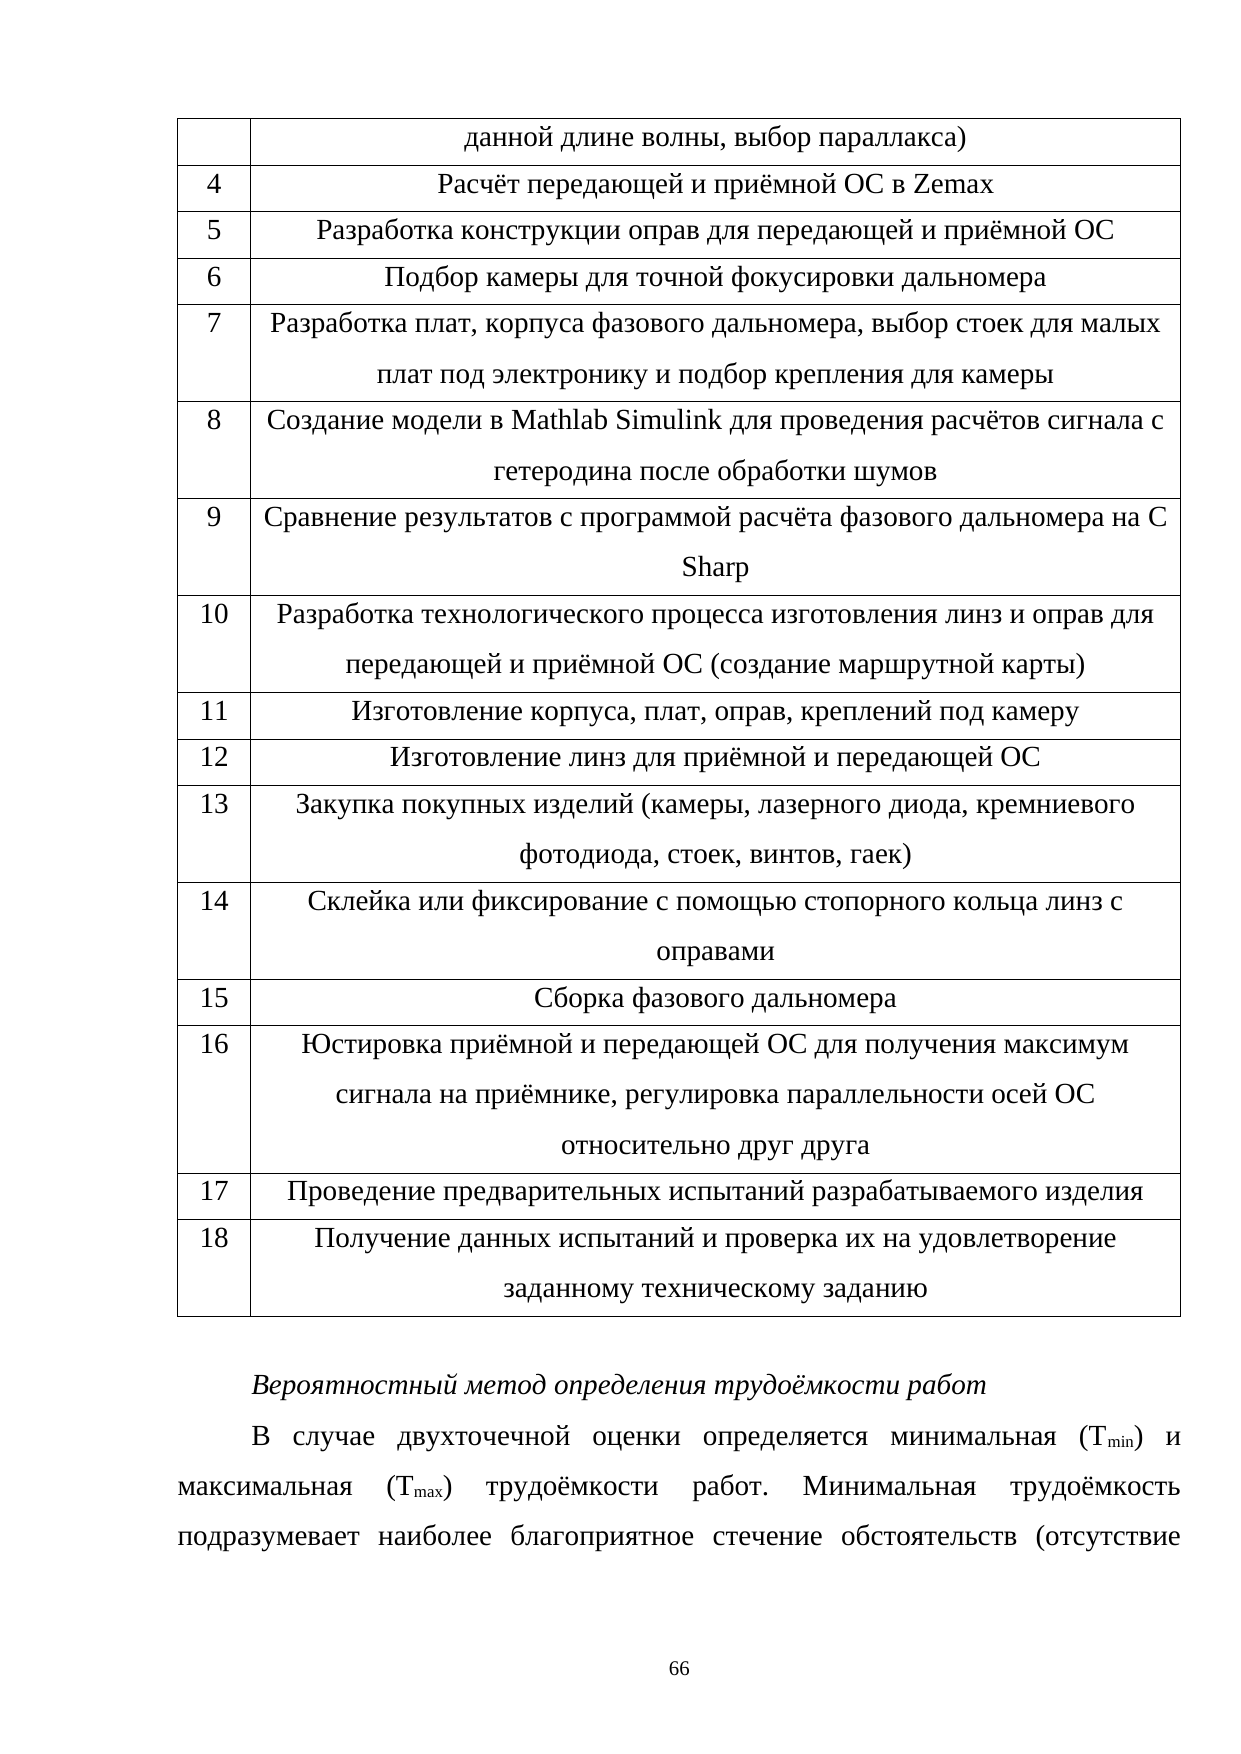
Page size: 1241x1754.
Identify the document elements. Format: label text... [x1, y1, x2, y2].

table_cell 13 [178, 786, 250, 882]
table_cell Создание модели в Mathlab Simulink для проведения расчётов сигнала с гетеродина после обработки шумов [251, 402, 1180, 498]
table_cell 4 [178, 166, 250, 211]
table_cell Проведение предварительных испытаний разрабатываемого изделия [251, 1174, 1180, 1219]
table_cell 12 [178, 740, 250, 785]
table_cell 18 [178, 1220, 250, 1316]
text Вероятностный метод определения трудоёмкости работ [177, 1367, 1181, 1401]
table_cell 9 [178, 499, 250, 595]
table_cell 11 [178, 693, 250, 738]
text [177, 1418, 1181, 1552]
table_cell 10 [178, 596, 250, 692]
table_cell Юстировка приёмной и передающей ОС для получения максимум сигнала на приёмнике, регулировка параллельности осей ОС относительно друг друга [251, 1026, 1180, 1172]
table_cell Изготовление корпуса, плат, оправ, креплений под камеру [251, 693, 1180, 738]
table_cell 8 [178, 402, 250, 498]
table_cell Расчёт передающей и приёмной ОС в Zemax [251, 166, 1180, 211]
table_cell Склейка или фиксирование с помощью стопорного кольца линз с оправами [251, 883, 1180, 979]
table_cell Разработка технологического процесса изготовления линз и оправ для передающей и приёмной ОС (создание маршрутной карты) [251, 596, 1180, 692]
table_cell Сборка фазового дальномера [251, 980, 1180, 1025]
table_cell 6 [178, 259, 250, 304]
table_cell Закупка покупных изделий (камеры, лазерного диода, кремниевого фотодиода, стоек, винтов, гаек) [251, 786, 1180, 882]
table_cell Подбор камеры для точной фокусировки дальномера [251, 259, 1180, 304]
table_cell 5 [178, 212, 250, 258]
table_cell 15 [178, 980, 250, 1025]
table_cell Изготовление линз для приёмной и передающей ОС [251, 740, 1180, 785]
table_cell Сравнение результатов с программой расчёта фазового дальномера на C Sharp [251, 499, 1180, 595]
table_cell 14 [178, 883, 250, 979]
table_cell Получение данных испытаний и проверка их на удовлетворение заданному техническому заданию [251, 1220, 1180, 1316]
table_cell 17 [178, 1174, 250, 1219]
table_cell Разработка плат, корпуса фазового дальномера, выбор стоек для малых плат под электронику и подбор крепления для камеры [251, 305, 1180, 401]
table_cell 7 [178, 305, 250, 401]
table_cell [251, 119, 1180, 165]
table_cell 16 [178, 1026, 250, 1172]
table_cell Разработка конструкции оправ для передающей и приёмной ОС [251, 212, 1180, 258]
table_cell 3 [178, 119, 250, 165]
